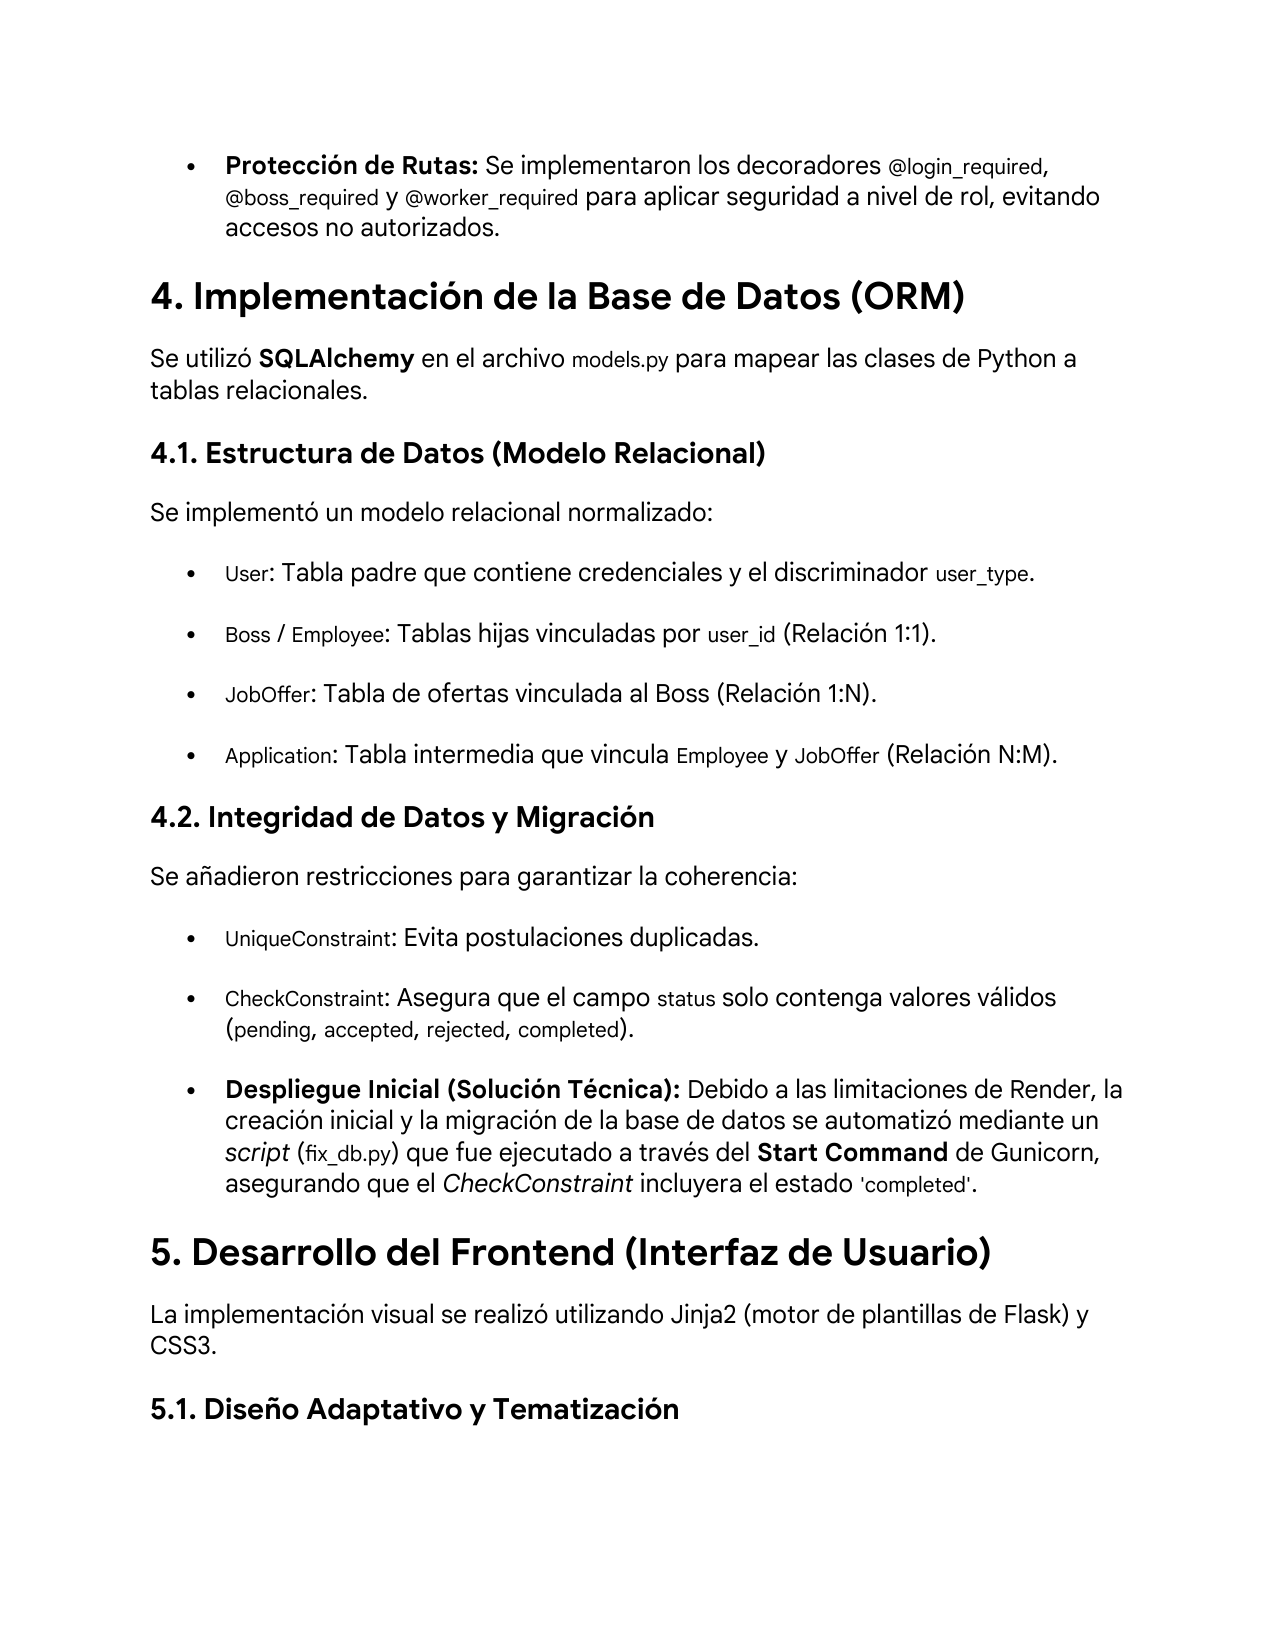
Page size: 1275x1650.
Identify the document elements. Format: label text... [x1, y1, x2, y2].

text La implementación visual se realizó utilizando Jinja2 (motor de plantillas de Flask) y CSS3. [150, 1299, 1125, 1362]
text Se implementó un modelo relacional normalizado: [150, 497, 1125, 528]
list CheckConstraint: Asegura que el campo status solo contenga valores válidos (pending, accepted, rejected, completed). [187, 982, 1125, 1045]
text Se utilizó SQLAlchemy en el archivo models.py para mapear las clases de Python a tablas relacionales. [150, 344, 1125, 406]
list Application: Tabla intermedia que vincula Employee y JobOffer (Relación N:M). [187, 739, 1125, 771]
list Protección de Rutas: Se implementaron los decoradores @login_required, @boss_required y @worker_required para aplicar seguridad a nivel de rol, evitando accesos no autorizados. [187, 150, 1125, 244]
list Boss / Employee: Tablas hijas vinculadas por user_id (Relación 1:1). [187, 618, 1125, 649]
text Se añadieron restricciones para garantizar la coherencia: [150, 861, 1125, 893]
subtitle 4. Implementación de la Base de Datos (ORM) [150, 273, 1125, 320]
list UniqueConstraint: Evita postulaciones duplicadas. [187, 922, 1125, 953]
subtitle 4.2. Integridad de Datos y Migración [150, 800, 1125, 836]
list JobOffer: Tabla de ofertas vinculada al Boss (Relación 1:N). [187, 679, 1125, 710]
subtitle 5.1. Diseño Adaptativo y Tematización [150, 1391, 1125, 1428]
subtitle 4.1. Estructura de Datos (Modelo Relacional) [150, 436, 1125, 472]
list Despliegue Inicial (Solución Técnica): Debido a las limitaciones de Render, la creación inicial y la migración de la base de datos se automatizó mediante un script (fix_db.py) que fue ejecutado a través del Start Command de Gunicorn, asegurando que el CheckConstraint incluyera el estado 'completed'. [187, 1074, 1125, 1199]
subtitle 5. Desarrollo del Frontend (Interfaz de Usuario) [150, 1229, 1125, 1276]
list User: Tabla padre que contiene credenciales y el discriminador user_type. [187, 558, 1125, 589]
